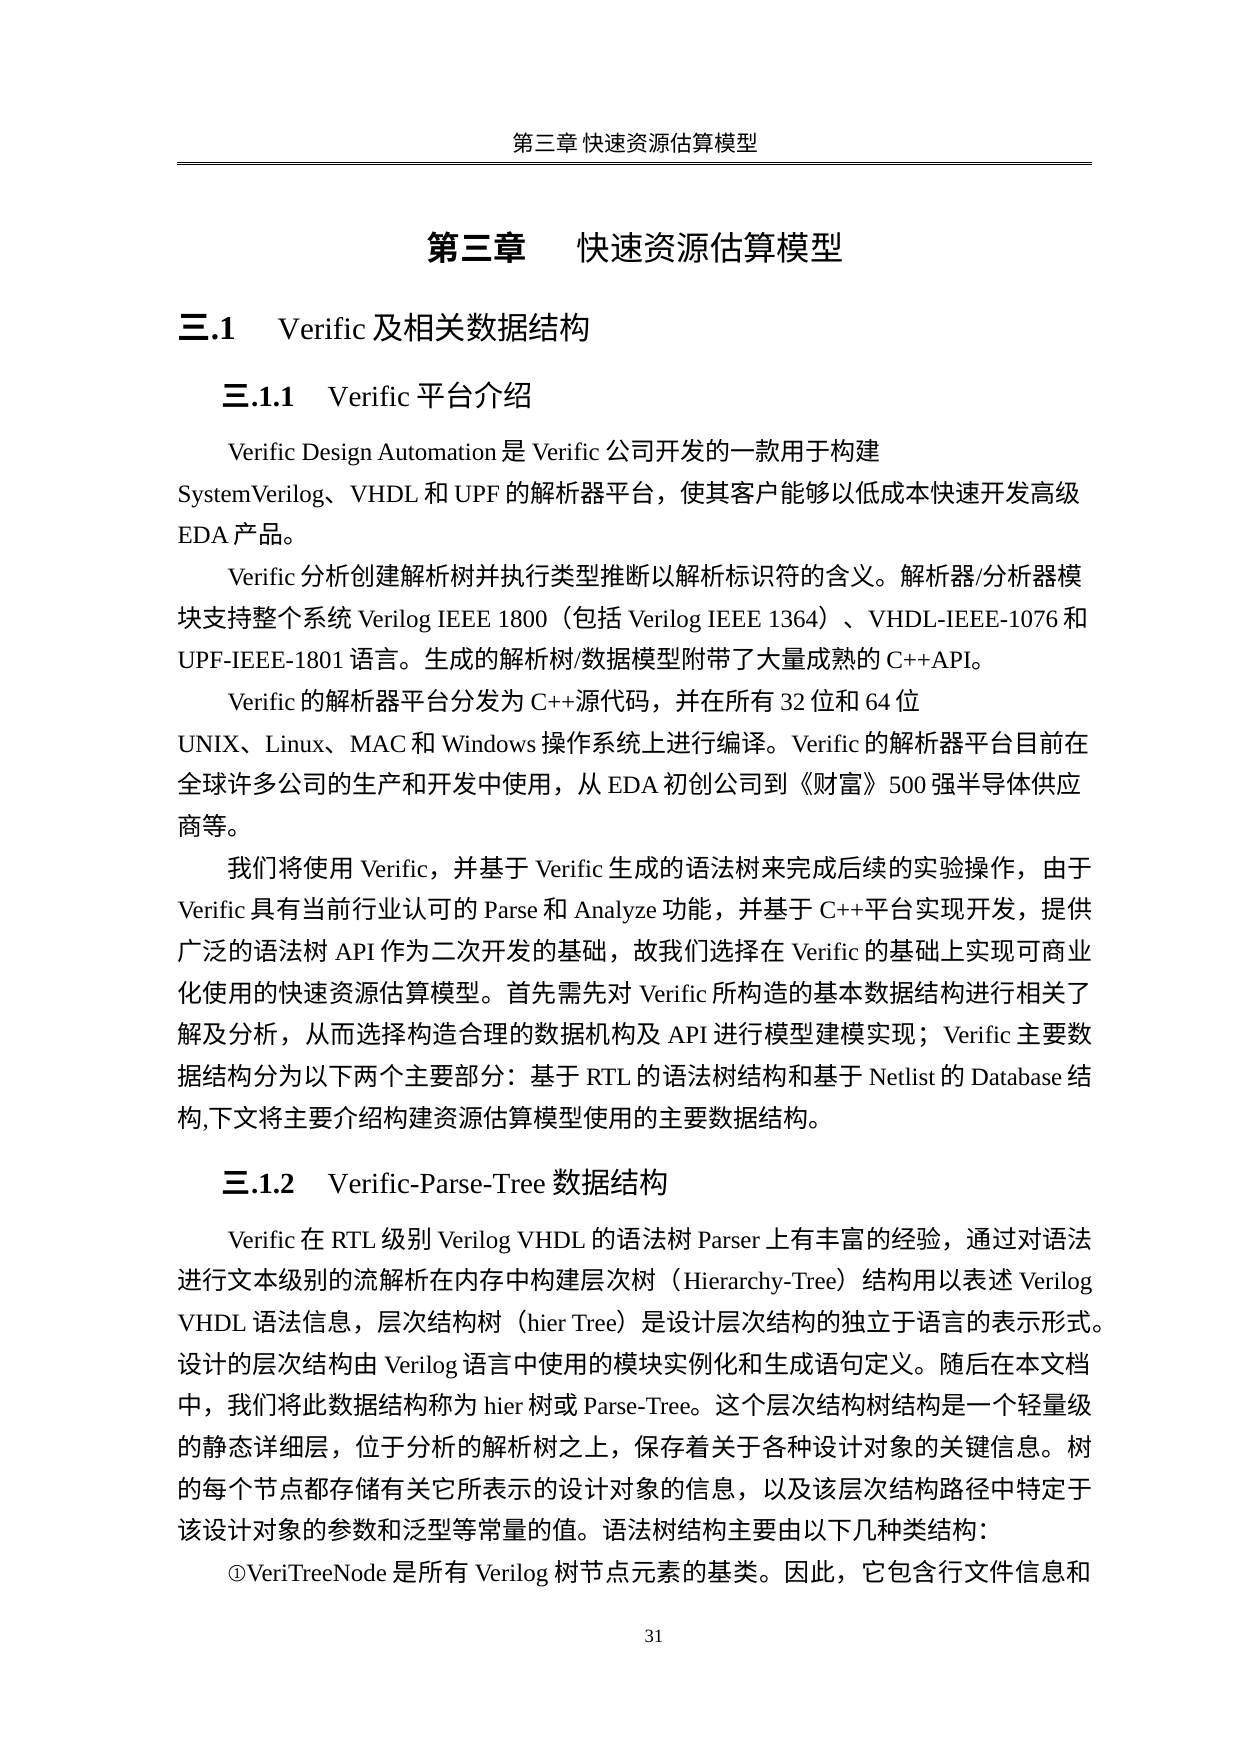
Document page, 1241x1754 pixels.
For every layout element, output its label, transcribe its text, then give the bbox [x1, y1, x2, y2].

text 我们将使用Verific，并基于Verific生成的语法树来完成后续的实验操作，由于Verific具有当前行业认可的Parse和Analyze功能，并基于C++平台实现开发，提供广泛的语法树API作为二次开发的基础，故我们选择在Verific的基础上实现可商业化使用的快速资源估算模型。首先需先对Verific所构造的基本数据结构进行相关了解及分析，从而选择构造合理的数据机构及API进行模型建模实现；Verific主要数据结构分为以下两个主要部分：基于RTL的语法树结构和基于Netlist的Database结构,下文将主要介绍构建资源估算模型使用的主要数据结构。 [177, 844, 1092, 1136]
text Verific分析创建解析树并执行类型推断以解析标识符的含义。解析器/分析器模块支持整个系统Verilog IEEE 1800（包括Verilog IEEE 1364）、VHDL-IEEE-1076和UPF-IEEE-1801语言。生成的解析树/数据模型附带了大量成熟的C++API。 [177, 552, 1092, 677]
text Verific在RTL级别Verilog VHDL的语法树Parser上有丰富的经验，通过对语法进行文本级别的流解析在内存中构建层次树（Hierarchy-Tree）结构用以表述Verilog VHDL语法信息，层次结构树（hier Tree）是设计层次结构的独立于语言的表示形式。设计的层次结构由Verilog语言中使用的模块实例化和生成语句定义。随后在本文档中，我们将此数据结构称为hier树或Parse-Tree。这个层次结构树结构是一个轻量级的静态详细层，位于分析的解析树之上，保存着关于各种设计对象的关键信息。树的每个节点都存储有关它所表示的设计对象的信息，以及该层次结构路径中特定于该设计对象的参数和泛型等常量的值。语法树结构主要由以下几种类结构： [177, 1215, 1092, 1548]
subtitle Verific平台介绍 [222, 373, 1092, 415]
text Verific的解析器平台分发为C++源代码，并在所有32位和64位UNIX、Linux、MAC和Windows操作系统上进行编译。Verific的解析器平台目前在全球许多公司的生产和开发中使用，从EDA初创公司到《财富》500强半导体供应商等。 [177, 677, 1092, 844]
subtitle Verific-Parse-Tree数据结构 [222, 1161, 1092, 1202]
subtitle 快速资源估算模型 [177, 227, 1092, 269]
subtitle Verific及相关数据结构 [177, 306, 1092, 348]
text Verific Design Automation是Verific公司开发的一款用于构建SystemVerilog、VHDL和UPF的解析器平台，使其客户能够以低成本快速开发高级EDA产品。 [177, 427, 1092, 552]
